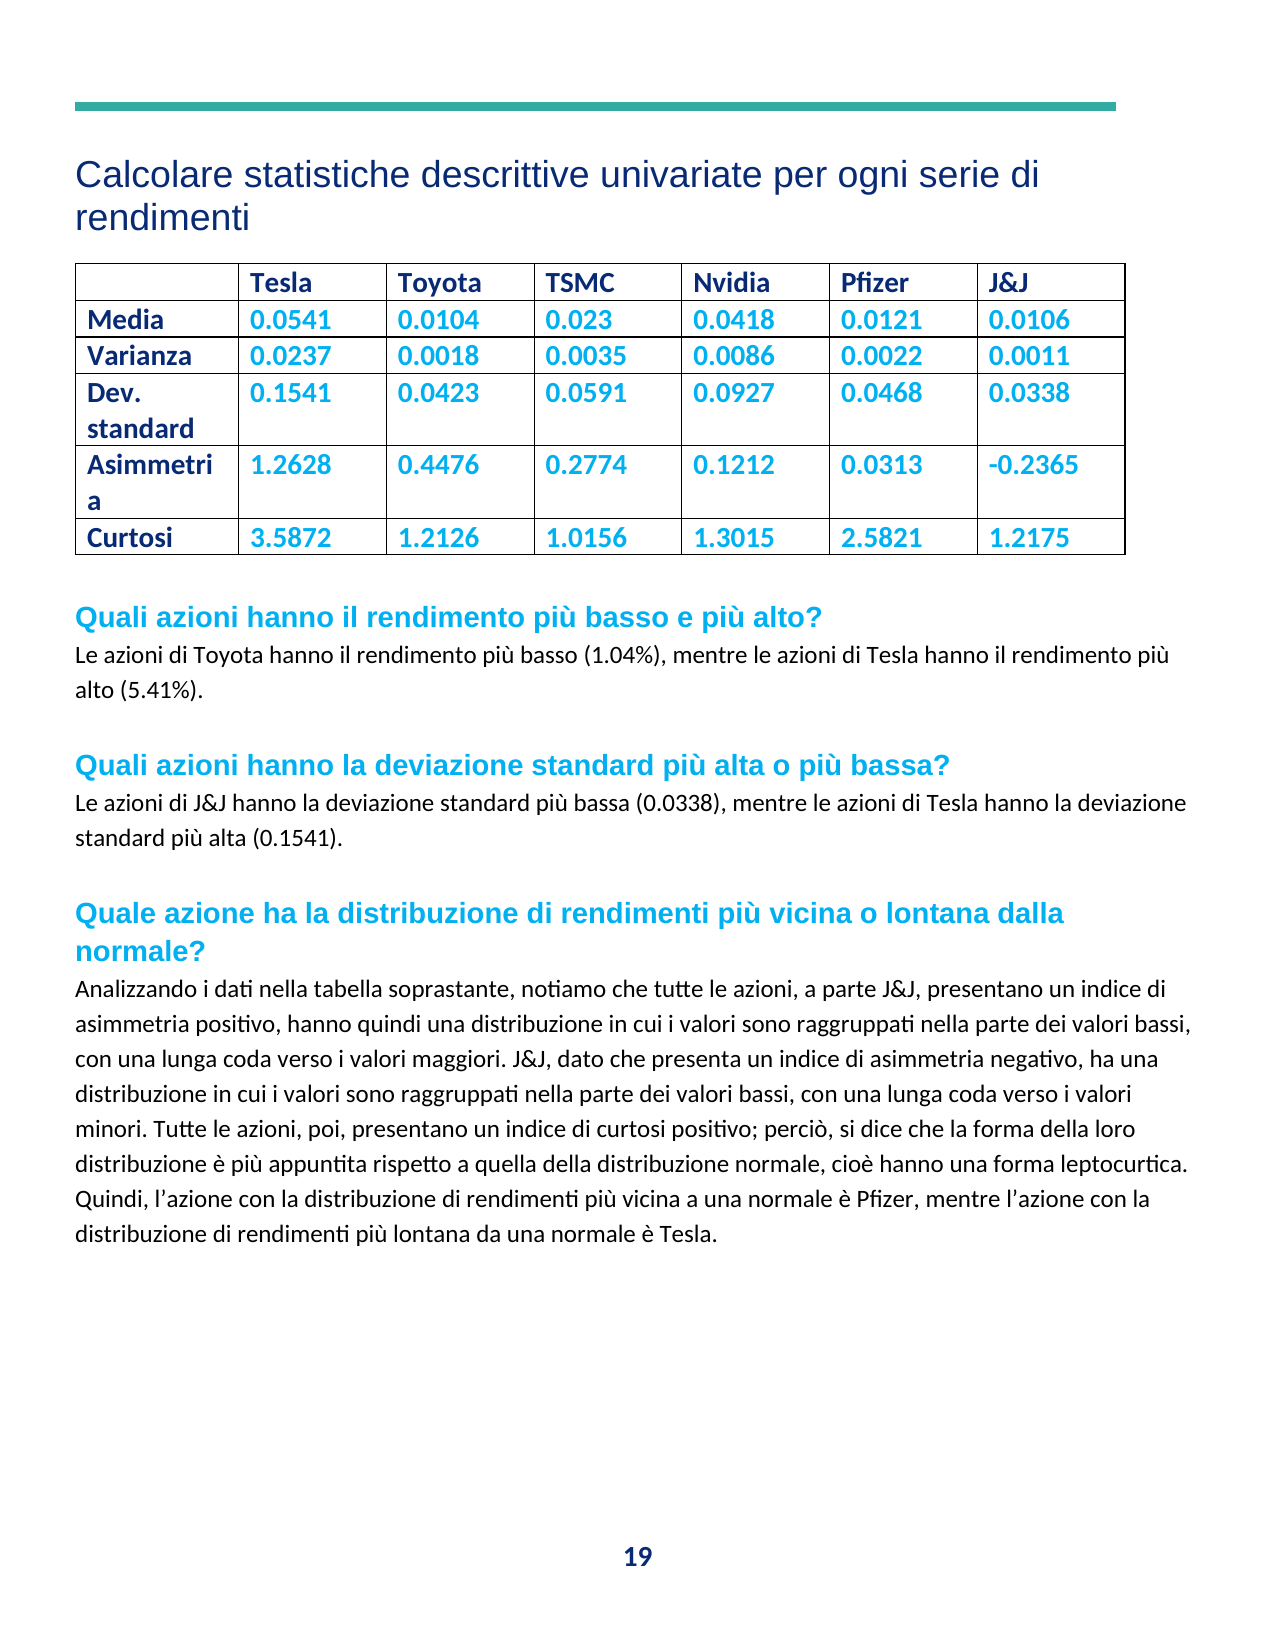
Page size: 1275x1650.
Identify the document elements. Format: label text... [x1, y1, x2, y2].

table_cell 0.0423 [387, 374, 534, 445]
table_header Pfizer [830, 264, 977, 300]
table_cell Asimmetria [76, 446, 238, 518]
subtitle Quali azioni hanno il rendimento più basso e più alto? [75, 601, 1200, 634]
table_cell 0.0237 [239, 338, 386, 373]
subtitle Quale azione ha la distribuzione di rendimenti più vicina o lontana dalla normale? [75, 896, 1200, 968]
table_cell 0.4476 [387, 446, 534, 518]
table_cell 0.0927 [682, 374, 829, 445]
table_header Nvidia [682, 264, 829, 300]
table_cell 0.1541 [239, 374, 386, 445]
table_cell 0.0022 [830, 338, 977, 373]
table_cell Media [76, 301, 238, 336]
table_header J&J [978, 264, 1124, 300]
table_cell 0.1212 [682, 446, 829, 518]
table_cell Varianza [76, 338, 238, 373]
table_cell 0.0338 [978, 374, 1124, 445]
table_cell 1.2175 [978, 519, 1124, 554]
table_cell 3.5872 [239, 519, 386, 554]
table_cell 0.0418 [682, 301, 829, 336]
table_cell 0.0313 [830, 446, 977, 518]
subtitle Calcolare statistiche descrittive univariate per ogni serie di rendimenti [75, 152, 1200, 238]
table_cell 0.0468 [830, 374, 977, 445]
table_cell 0.0106 [978, 301, 1124, 336]
table_cell 1.2628 [239, 446, 386, 518]
table_cell 1.3015 [682, 519, 829, 554]
table_header TSMC [535, 264, 681, 300]
table_header Toyota [387, 264, 534, 300]
table_cell 0.0104 [387, 301, 534, 336]
table_header [76, 264, 238, 300]
table_cell 0.023 [535, 301, 681, 336]
text Le azioni di Toyota hanno il rendimento più basso (1.04%), mentre le azioni di Tesla hanno il rendimento più alto (5.41%). [75, 639, 1200, 704]
table_header Tesla [239, 264, 386, 300]
text Le azioni di J&J hanno la deviazione standard più bassa (0.0338), mentre le azioni di Tesla hanno la deviazione standard più alta (0.1541). [75, 787, 1200, 852]
table_cell 0.0011 [978, 338, 1124, 373]
table_cell -0.2365 [978, 446, 1124, 518]
table_cell 0.0591 [535, 374, 681, 445]
table_cell 1.0156 [535, 519, 681, 554]
table_cell 0.0086 [682, 338, 829, 373]
subtitle Quali azioni hanno la deviazione standard più alta o più bassa? [75, 748, 1200, 782]
table_cell 0.0121 [830, 301, 977, 336]
table_cell 2.5821 [830, 519, 977, 554]
table_cell 0.0018 [387, 338, 534, 373]
text Quindi, l’azione con la distribuzione di rendimenti più vicina a una normale è Pfizer, mentre l’azione con la distribuzione di rendimenti più lontana da una normale è Tesla. [75, 1183, 1200, 1248]
table_cell 0.2774 [535, 446, 681, 518]
table_cell Dev. standard [76, 374, 238, 445]
table_cell Curtosi [76, 519, 238, 554]
table_cell 0.0035 [535, 338, 681, 373]
table_cell 0.0541 [239, 301, 386, 336]
table_cell 1.2126 [387, 519, 534, 554]
text Analizzando i dati nella tabella soprastante, notiamo che tutte le azioni, a parte J&J, presentano un indice di asimmetria positivo, hanno quindi una distribuzione in cui i valori sono raggruppati nella parte dei valori bassi, con una lunga coda verso i valori maggiori. J&J, dato che presenta un indice di asimmetria negativo, ha una distribuzione in cui i valori sono raggruppati nella parte dei valori bassi, con una lunga coda verso i valori minori. Tutte le azioni, poi, presentano un indice di curtosi positivo; perciò, si dice che la forma della loro distribuzione è più appuntita rispetto a quella della distribuzione normale, cioè hanno una forma leptocurtica. [75, 973, 1200, 1178]
